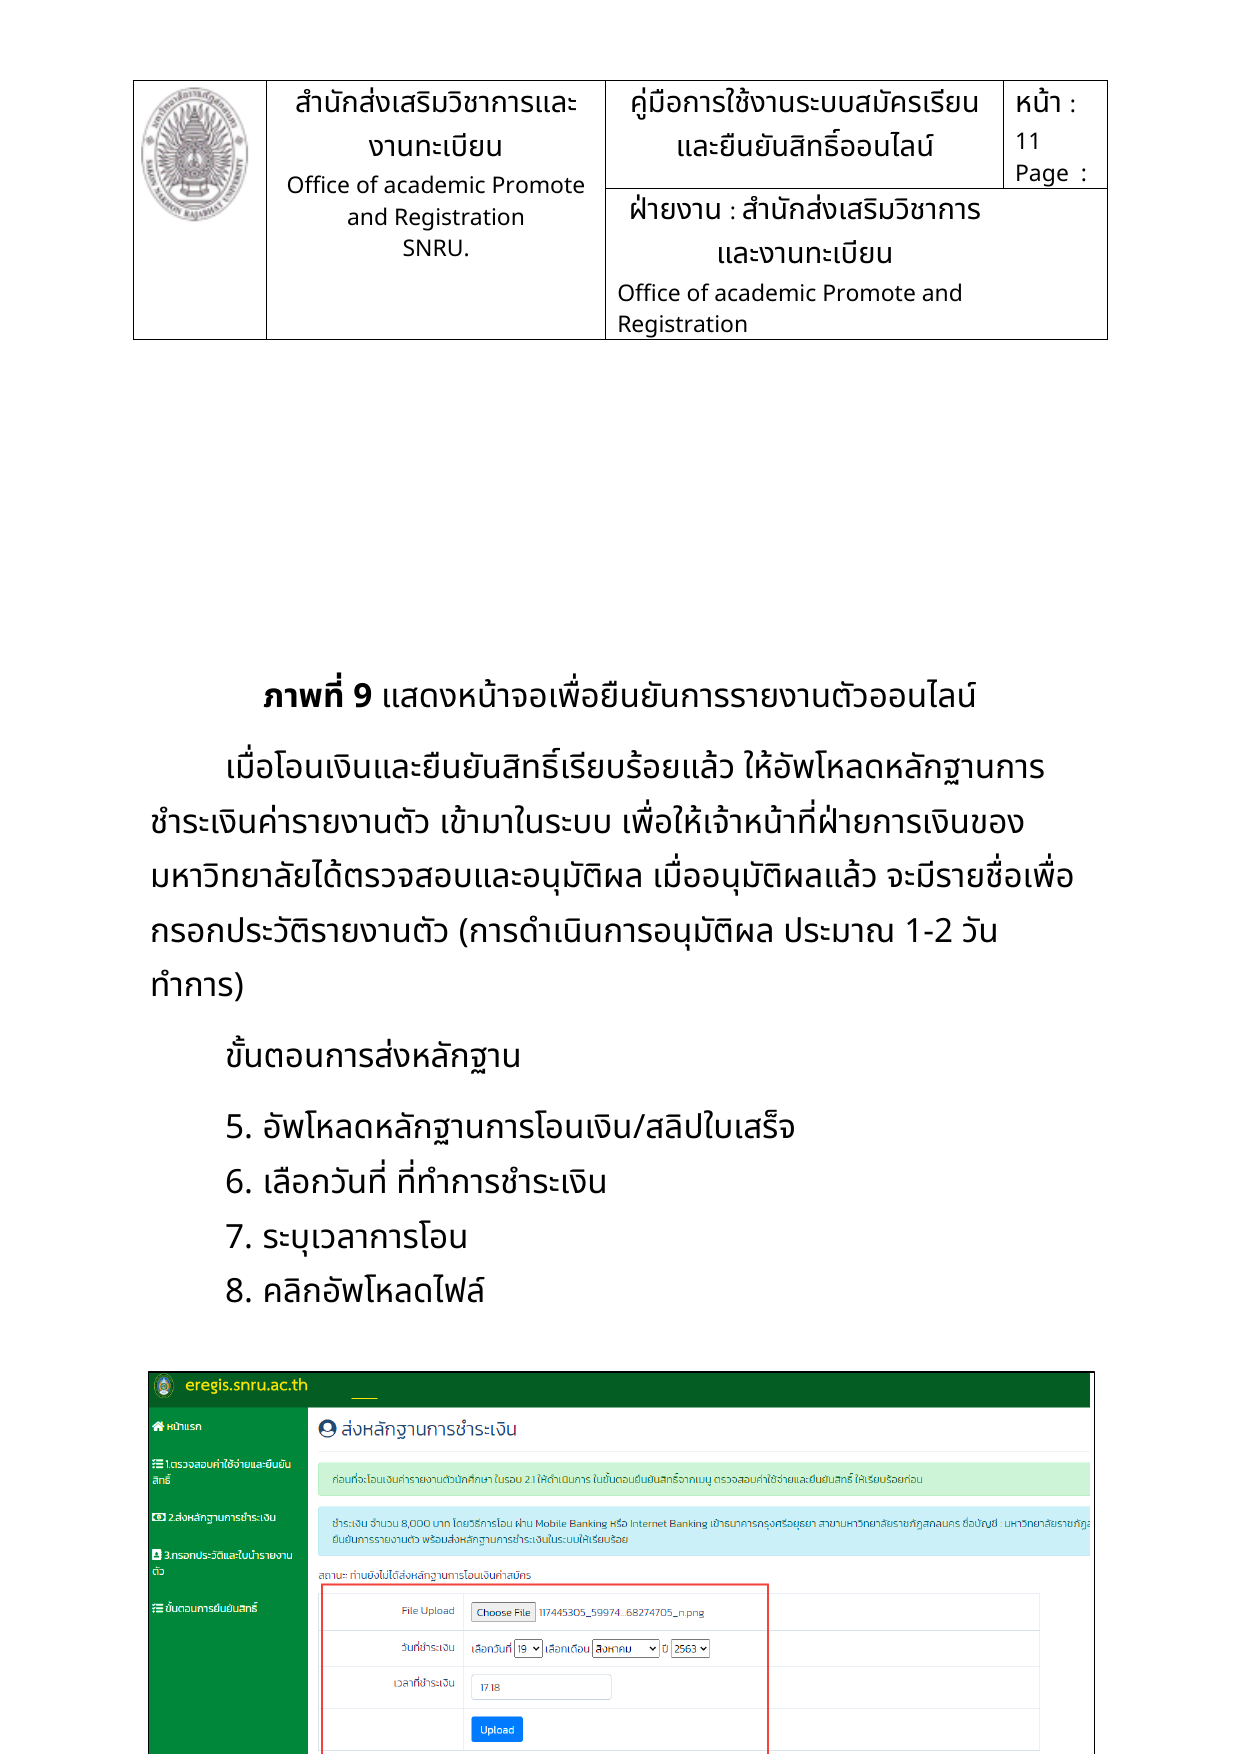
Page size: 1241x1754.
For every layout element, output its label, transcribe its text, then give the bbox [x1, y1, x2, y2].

text ขั้นตอนการส่งหลักฐาน [150, 1032, 1090, 1083]
text ภาพที่ 9 แสดงหน้าจอเพื่อยืนยันการรายงานตัวออนไลน์ [150, 672, 1090, 723]
list เลือกวันที่ ที่ทำการชำระเงิน [225, 1158, 1090, 1208]
picture [149, 1373, 1090, 1754]
list คลิกอัพโหลดไฟล์ [225, 1267, 1090, 1318]
list อัพโหลดหลักฐานการโอนเงิน/สลิปใบเสร็จ [225, 1103, 1090, 1154]
list ระบุเวลาการโอน [225, 1212, 1090, 1263]
text เมื่อโอนเงินและยืนยันสิทธิ์เรียบร้อยแล้ว ให้อัพโหลดหลักฐานการชำระเงินค่ารายงานตัว เข้ามาในระบบ เพื่อให้เจ้าหน้าที่ฝ่ายการเงินของมหาวิทยาลัยได้ตรวจสอบและอนุมัติผล เมื่ออนุมัติผลแล้ว จะมีรายชื่อเพื่อกรอกประวัติรายงานตัว (การดำเนินการอนุมัติผล ประมาณ 1-2 วันทำการ) [150, 743, 1090, 1012]
picture [140, 83, 253, 223]
